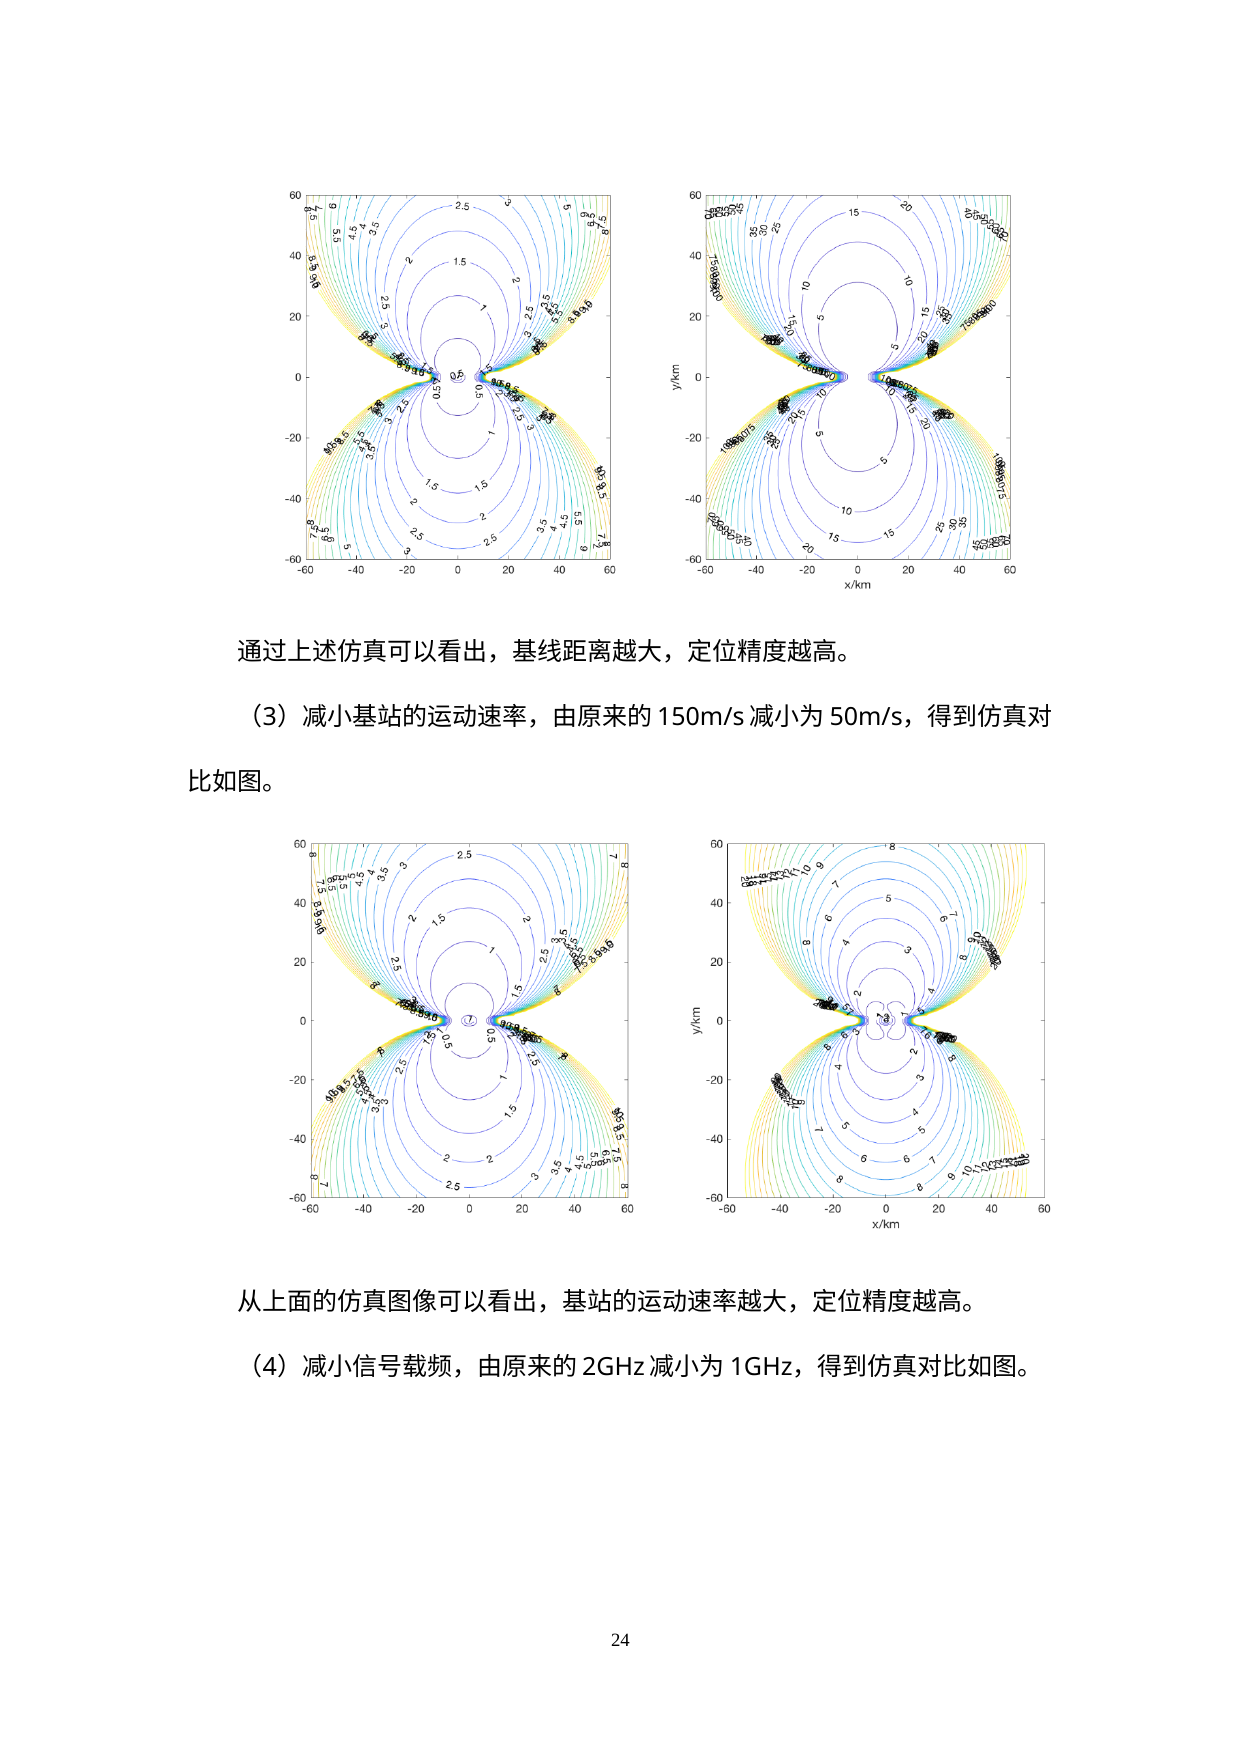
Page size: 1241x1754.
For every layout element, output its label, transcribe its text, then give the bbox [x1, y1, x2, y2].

text 从上面的仿真图像可以看出，基站的运动速率越大，定位精度越高。 [187, 1267, 1053, 1332]
picture [187, 162, 1096, 608]
text （4）减小信号载频，由原来的2GHz减小为1GHz，得到仿真对比如图。 [187, 1332, 1053, 1397]
picture [187, 812, 1134, 1245]
text 通过上述仿真可以看出，基线距离越大，定位精度越高。 [187, 617, 1053, 682]
text （3）减小基站的运动速率，由原来的150m/s减小为50m/s，得到仿真对比如图。 [187, 682, 1053, 812]
